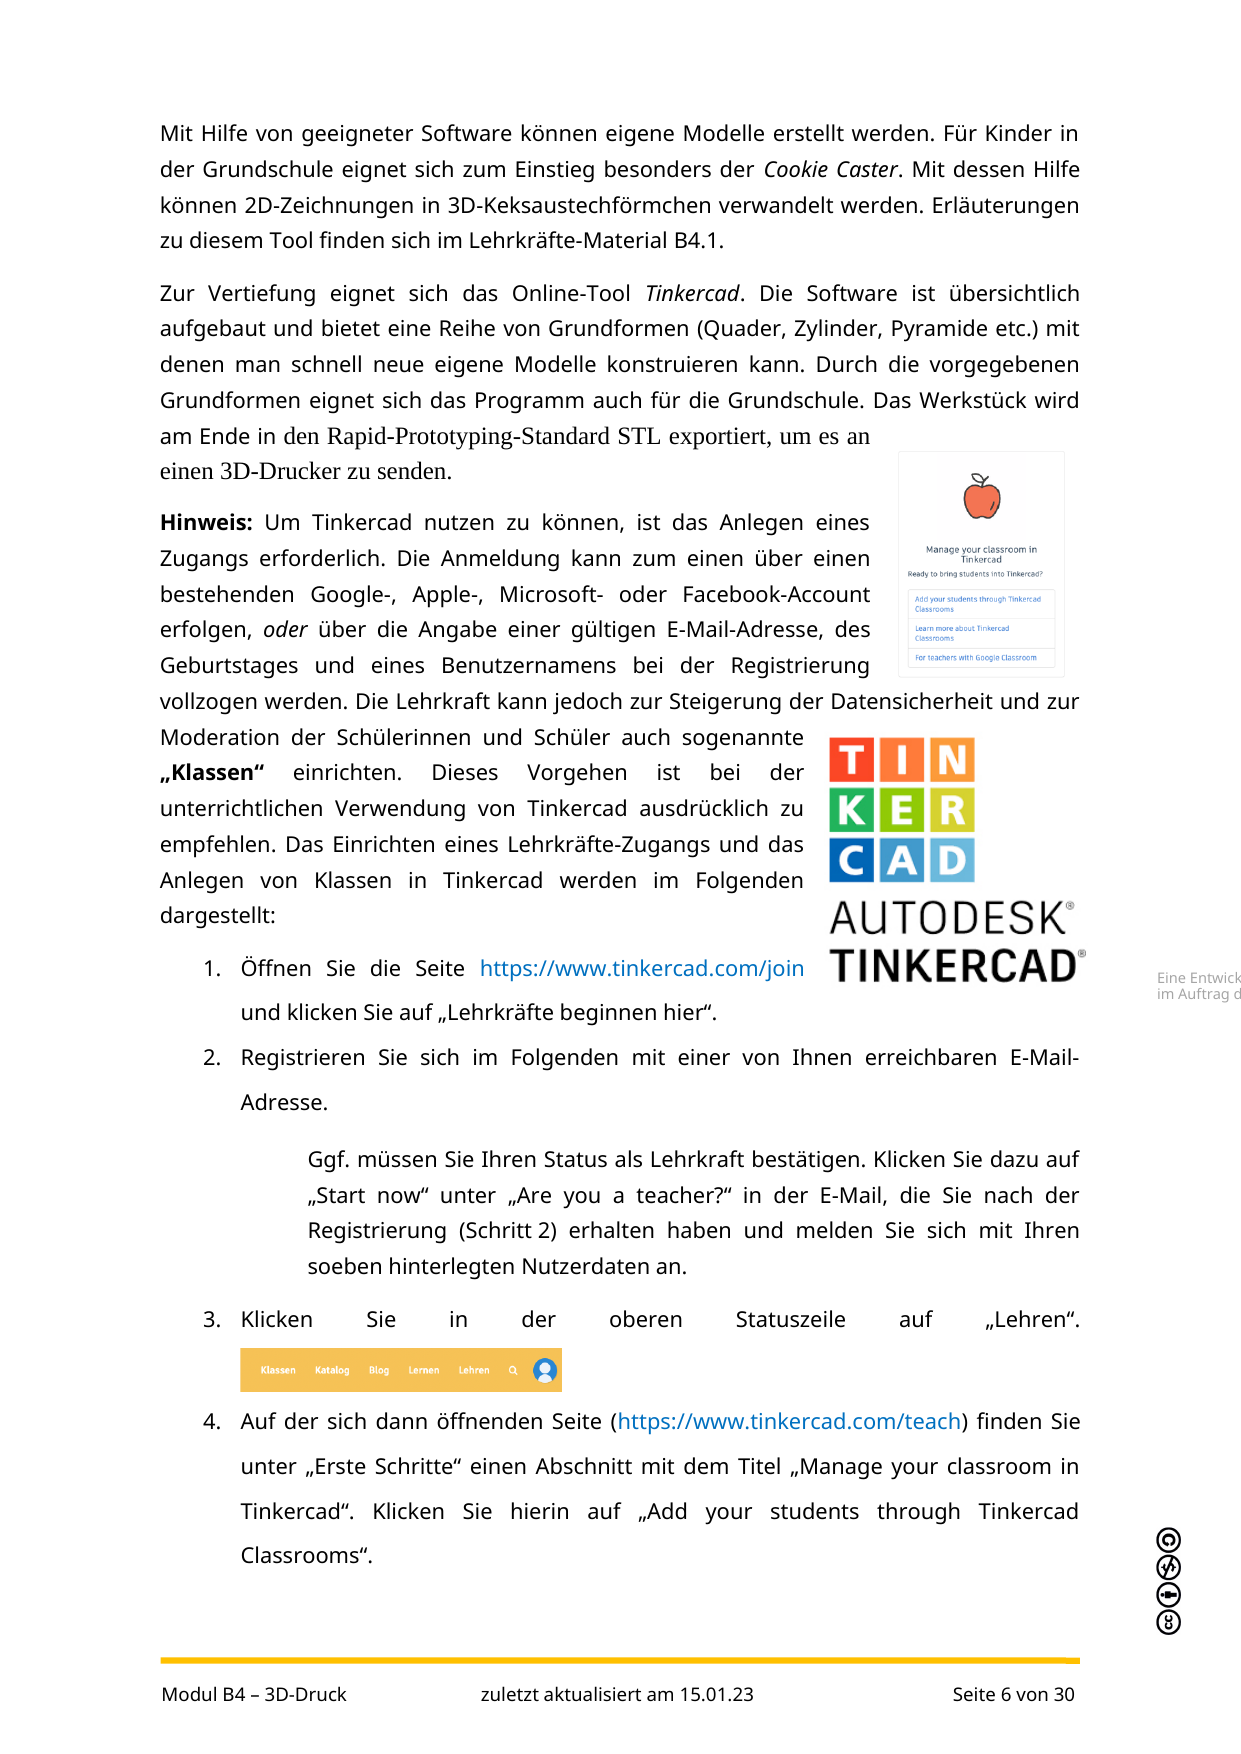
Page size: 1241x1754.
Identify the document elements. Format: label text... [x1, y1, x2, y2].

list Auf der sich dann öffnenden Seite (https://www.tinkercad.com/teach) finden Sie unter „Erste Schritte“ einen Abschnitt mit dem Titel „Manage your classroom in Tinkercad“. Klicken Sie hierin auf „Add your students through Tinkercad Classrooms“. [203, 1406, 1081, 1570]
text Zur Vertiefung eignet sich das Online-Tool Tinkercad. Die Software ist übersichtlich aufgebaut und bietet eine Reihe von Grundformen (Quader, Zylinder, Pyramide etc.) mit denen man schnell neue eigene Modelle konstruieren kann. Durch die vorgegebenen Grundformen eignet sich das Programm auch für die Grundschule. Das Werkstück wird am Ende in den Rapid-Prototyping-Standard STL exportiert, um es an einen 3D-Drucker zu senden. [159, 278, 1081, 485]
text Hinweis: Um Tinkercad nutzen zu können, ist das Anlegen eines Zugangs erforderlich. Die Anmeldung kann zum einen über einen bestehenden Google-, Apple-, Microsoft- oder Facebook-Account erfolgen, oder über die Angabe einer gültigen E-Mail-Adresse, des Geburtstages und eines Benutzernamens bei der Registrierung vollzogen werden. Die Lehrkraft kann jedoch zur Steigerung der Datensicherheit und zur Moderation der Schülerinnen und Schüler auch sogenannte „Klassen“ einrichten. Dieses Vorgehen ist bei der unterrichtlichen Verwendung von Tinkercad ausdrücklich zu empfehlen. Das Einrichten eines Lehrkräfte-Zugangs und das Anlegen von Klassen in Tinkercad werden im Folgenden dargestellt: [159, 507, 1081, 930]
list Klicken Sie in der oberen Statuszeile auf „Lehren“. [203, 1303, 1081, 1391]
text Mit Hilfe von geeigneter Software können eigene Modelle erstellt werden. Für Kinder in der Grundschule eignet sich zum Einstieg besonders der Cookie Caster. Mit dessen Hilfe können 2D-Zeichnungen in 3D-Keksaustechförmchen verwandelt werden. Erläuterungen zu diesem Tool finden sich im Lehrkräfte-Material B4.1. [159, 118, 1081, 255]
picture [823, 731, 1097, 994]
picture [240, 1348, 562, 1392]
list Öffnen Sie die Seite https://www.tinkercad.com/join und klicken Sie auf „Lehrkräfte beginnen hier“. [203, 953, 1081, 1027]
picture [1157, 1528, 1181, 1635]
text Ggf. müssen Sie Ihren Status als Lehrkraft bestätigen. Klicken Sie dazu auf „Start now“ unter „Are you a teacher?“ in der E-Mail, die Sie nach der Registrierung (Schritt 2) erhalten haben und melden Sie sich mit Ihren soeben hinterlegten Nutzerdaten an. [307, 1144, 1081, 1281]
list Registrieren Sie sich im Folgenden mit einer von Ihnen erreichbaren E-Mail-Adresse. [203, 1042, 1081, 1117]
picture [890, 445, 1069, 682]
